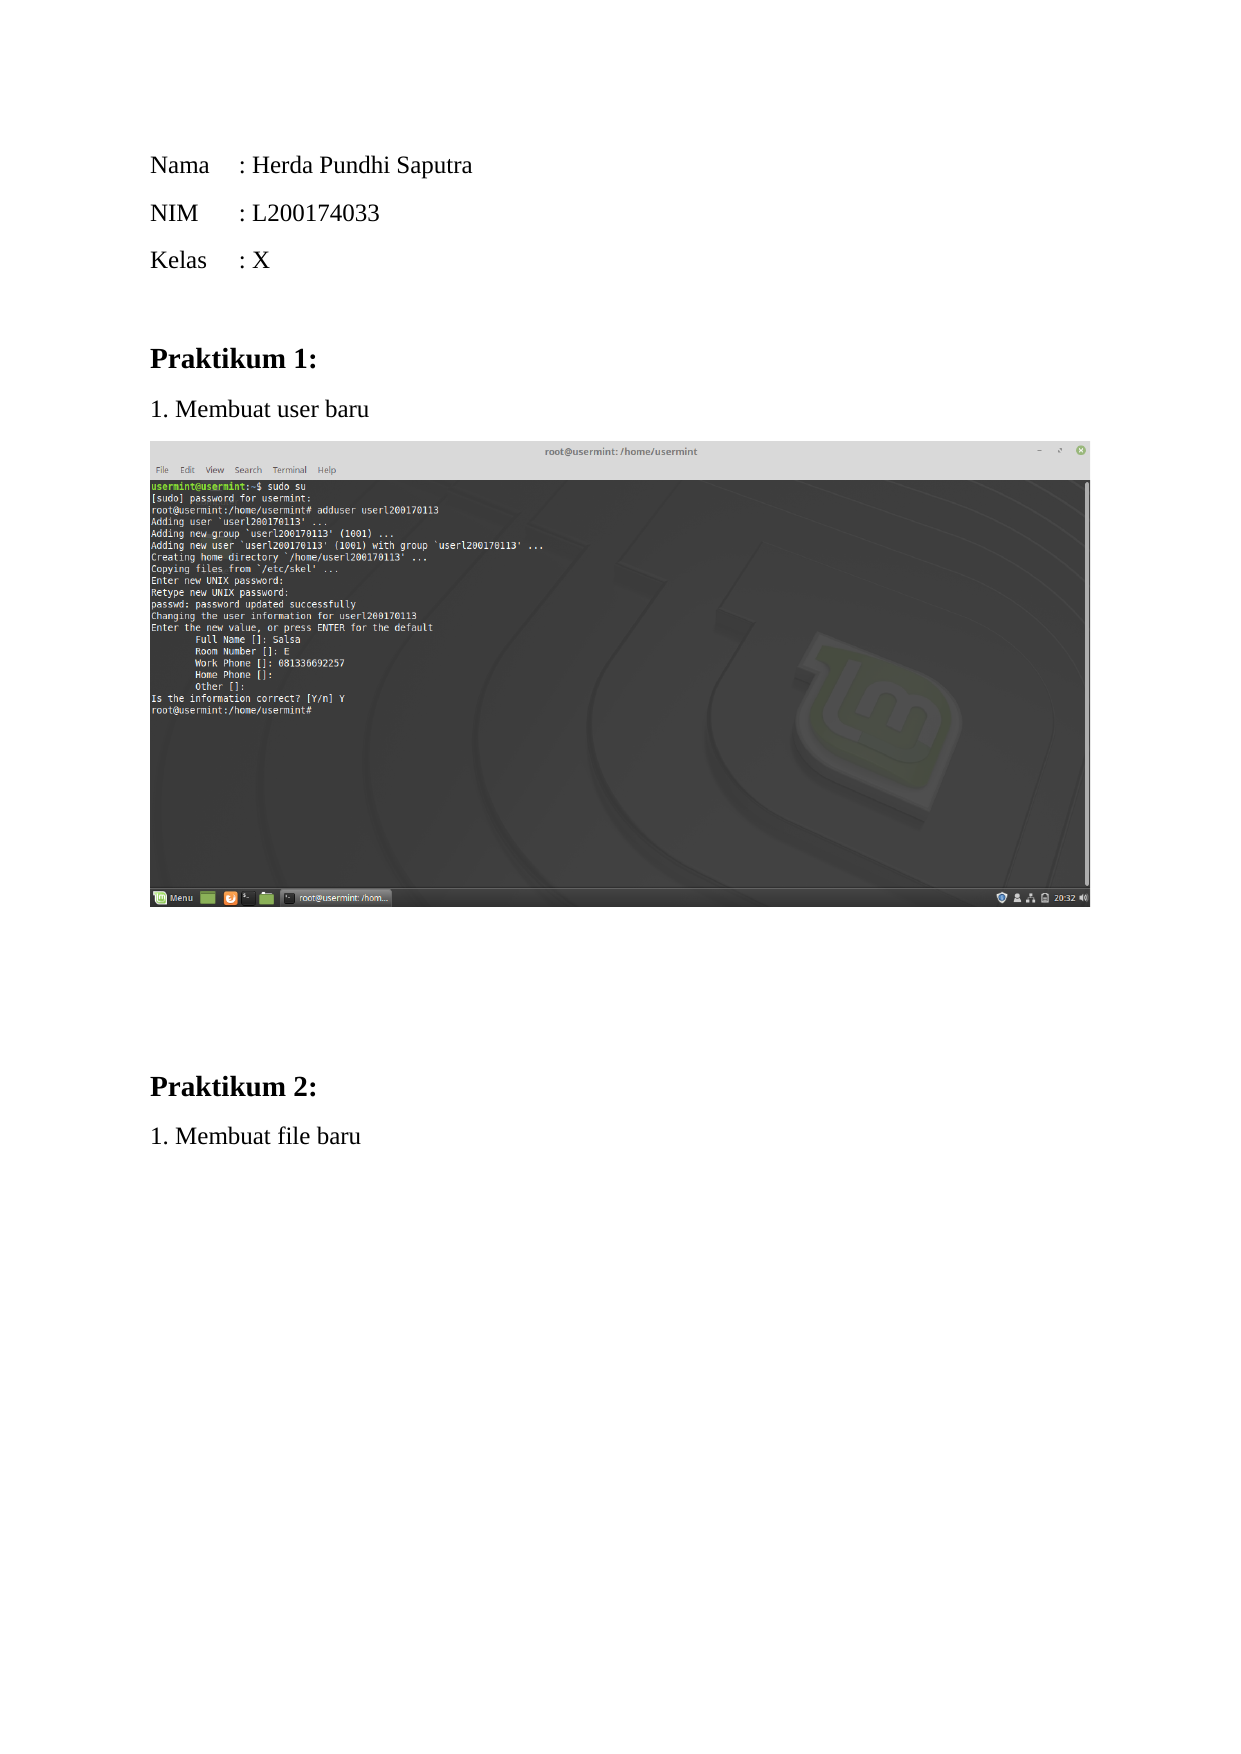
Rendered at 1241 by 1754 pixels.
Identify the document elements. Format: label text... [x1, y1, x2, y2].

picture [150, 441, 1091, 907]
text Praktikum 2: [150, 1069, 1090, 1102]
text Praktikum 1: [150, 341, 1090, 374]
text Kelas : X [150, 245, 1090, 274]
text NIM : L200174033 [150, 198, 1090, 226]
text Nama : Herda Pundhi Saputra [150, 150, 1090, 179]
text 1. Membuat user baru [150, 394, 1090, 422]
text 1. Membuat file baru [150, 1121, 1090, 1150]
